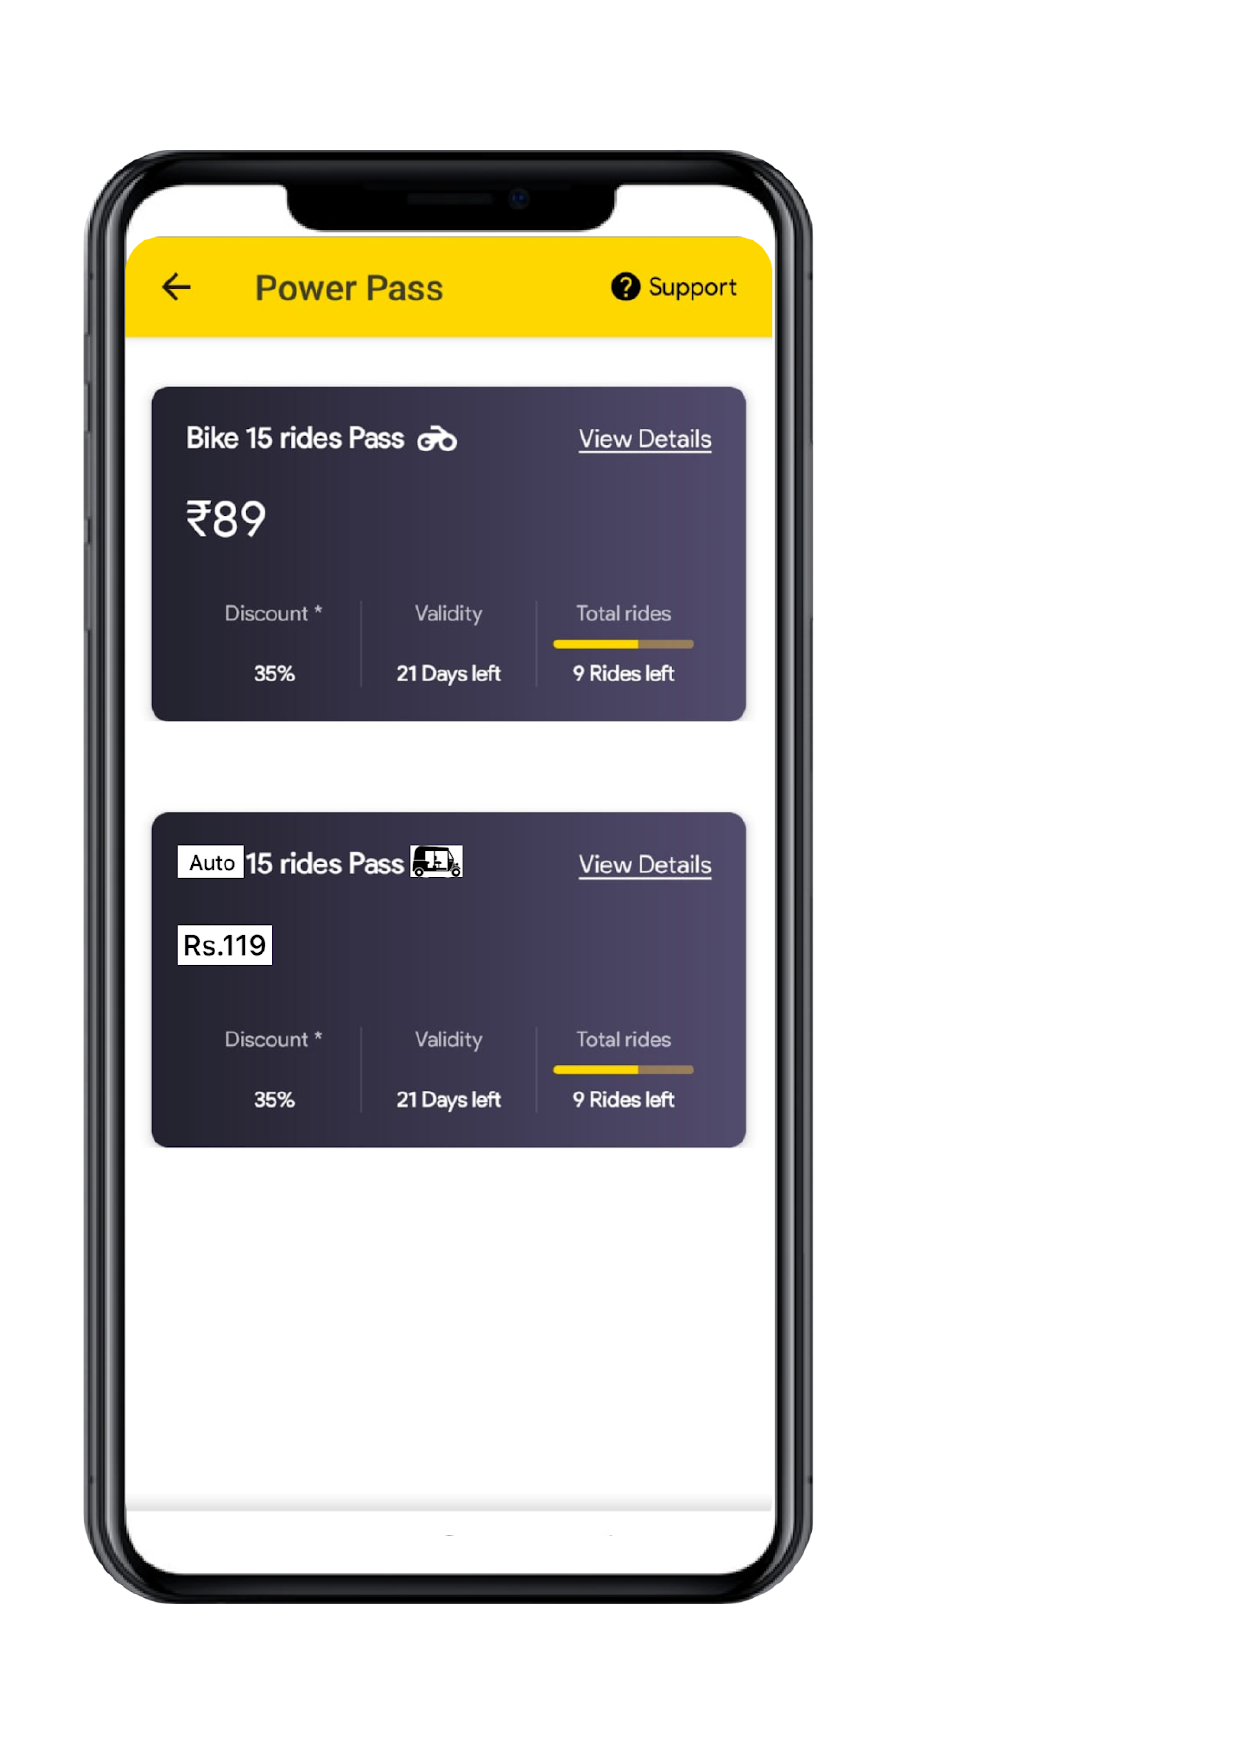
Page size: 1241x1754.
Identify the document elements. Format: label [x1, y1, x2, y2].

picture [83, 150, 814, 1604]
